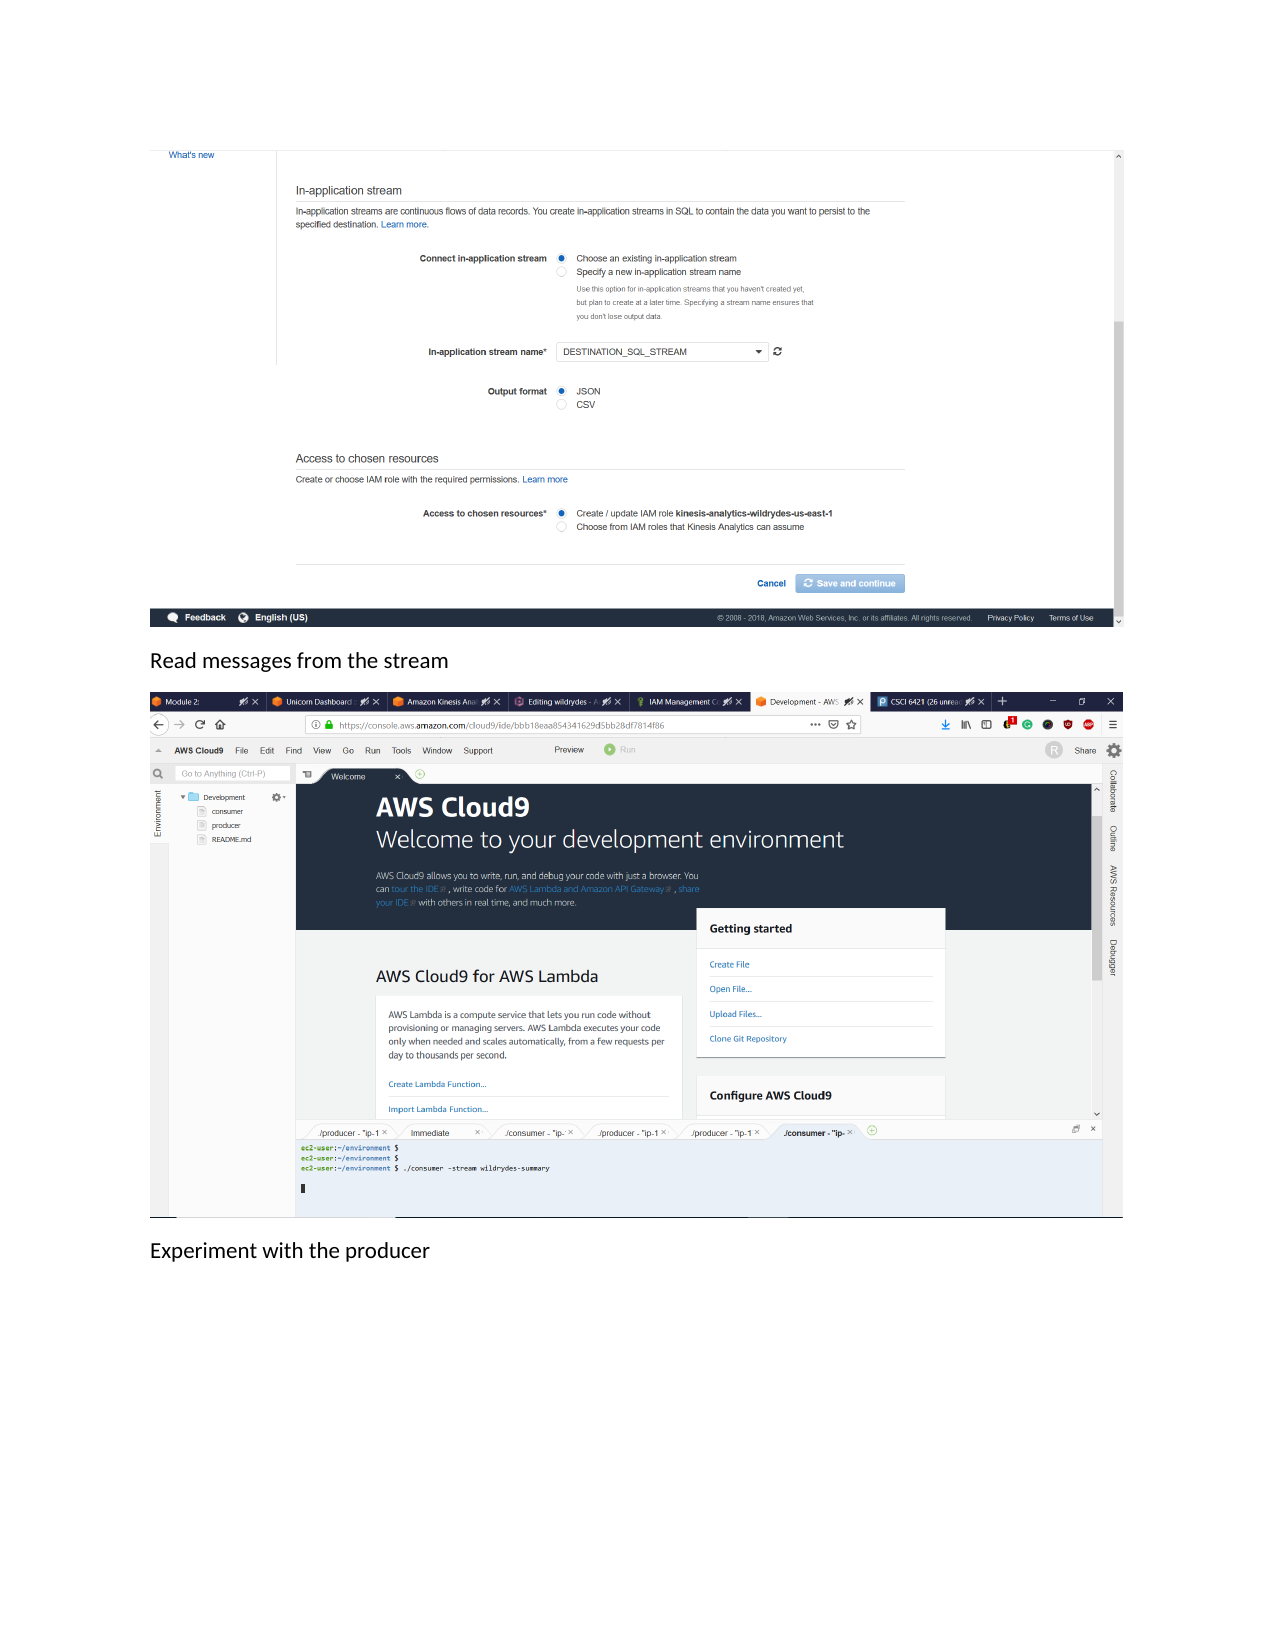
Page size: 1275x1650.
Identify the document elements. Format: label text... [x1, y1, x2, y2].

text Experiment with the producer [150, 1237, 1125, 1265]
text Read messages from the stream [150, 646, 1125, 674]
picture [150, 692, 1123, 1218]
picture [150, 150, 1124, 627]
